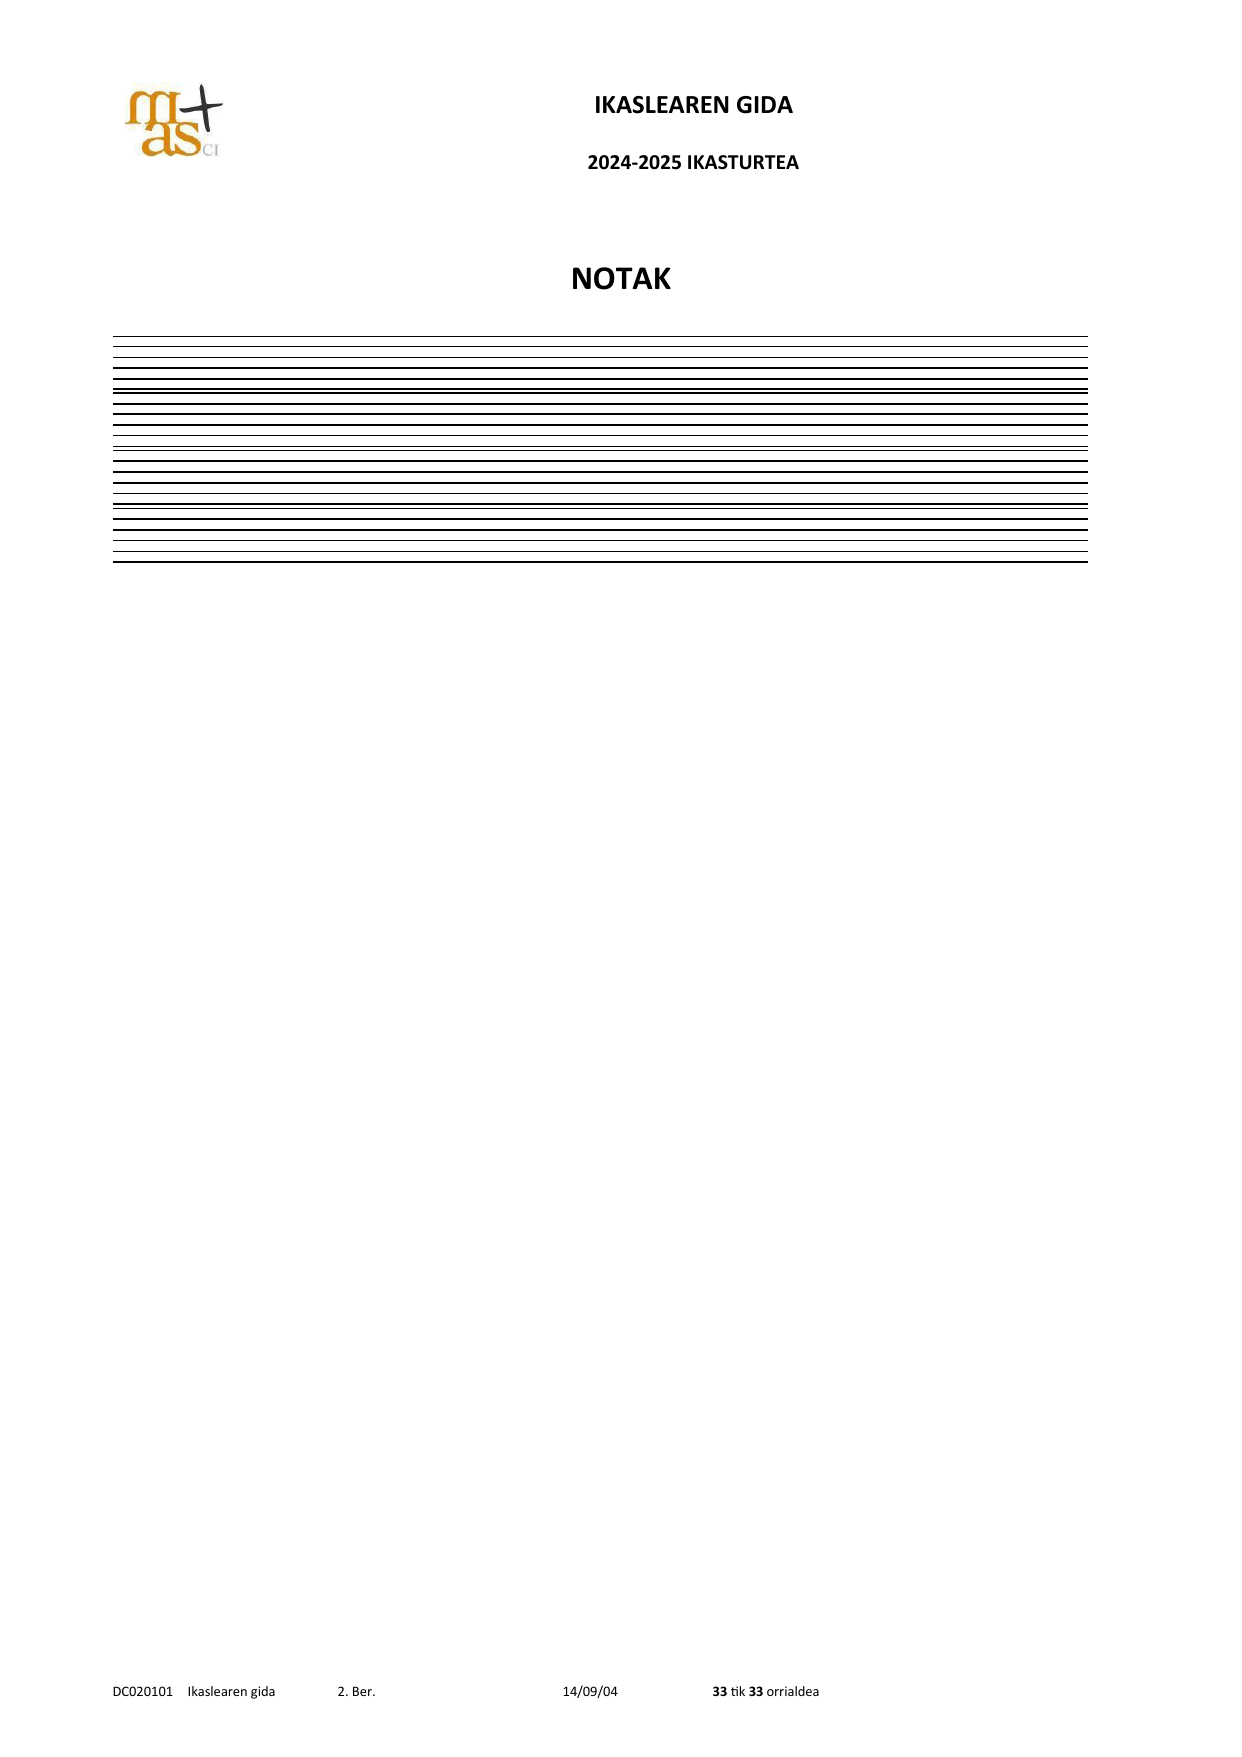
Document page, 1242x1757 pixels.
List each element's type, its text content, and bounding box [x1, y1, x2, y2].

list NOTAK [112, 227, 1129, 300]
picture [124, 82, 224, 157]
